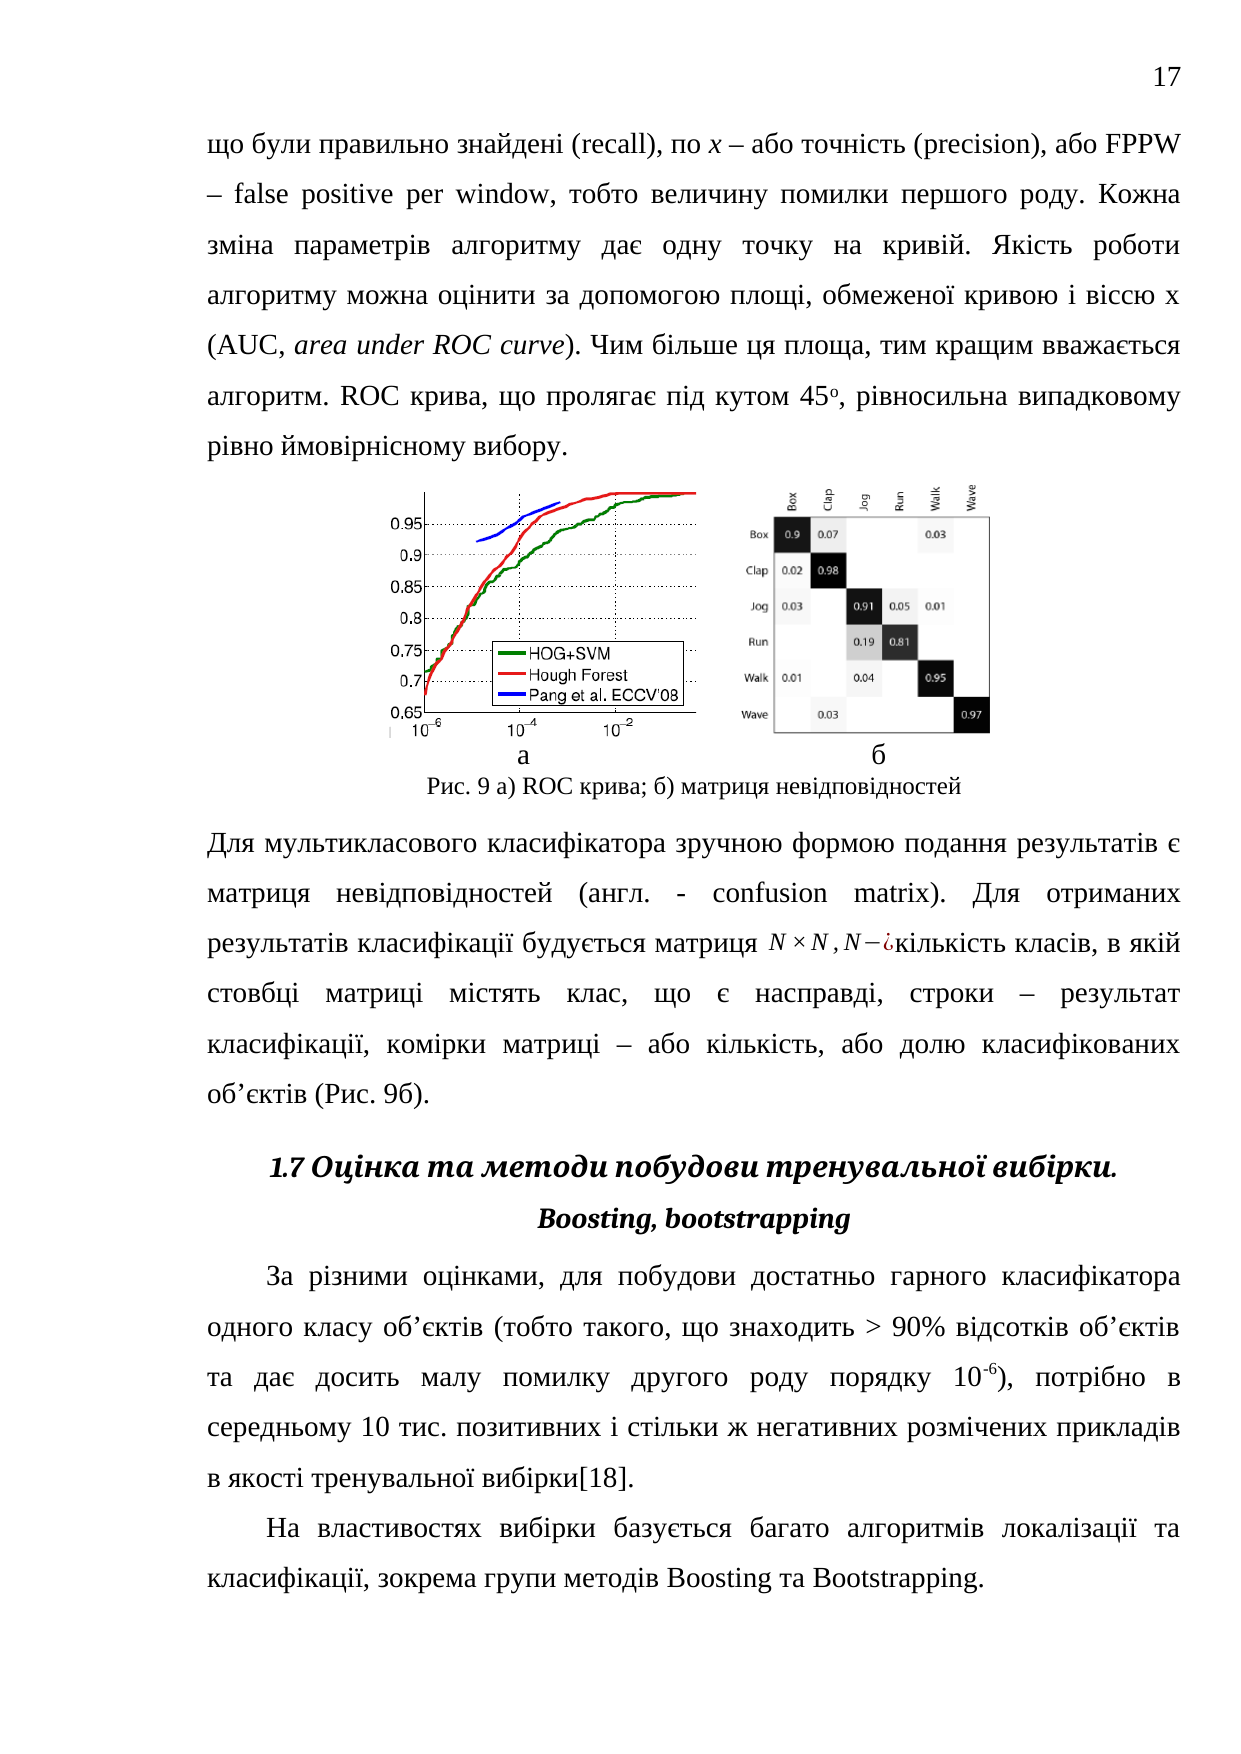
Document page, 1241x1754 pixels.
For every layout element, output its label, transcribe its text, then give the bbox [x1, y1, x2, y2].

picture [389, 489, 697, 738]
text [207, 126, 1181, 462]
text а б [207, 737, 1181, 771]
text На властивостях вибірки базується багато алгоритмів локалізації та класифікації, зокрема групи методів Boosting та Bootstrapping. [207, 1510, 1181, 1594]
text За різними оцінками, для побудови достатньо гарного класифікатора одного класу об’єктів (тобто такого, що знаходить > 90% відсотків об’єктів та дає досить малу помилку другого роду порядку 10-6), потрібно в середньому 10 тис. позитивних і стільки ж негативних розмічених прикладів в якості тренувальної вибірки[18, л.9]. [207, 1258, 1181, 1493]
picture [732, 478, 999, 738]
subtitle 1.7 Оцінка та методи побудови тренувальної вибірки. Boosting, bootstrapping [207, 1152, 1181, 1235]
